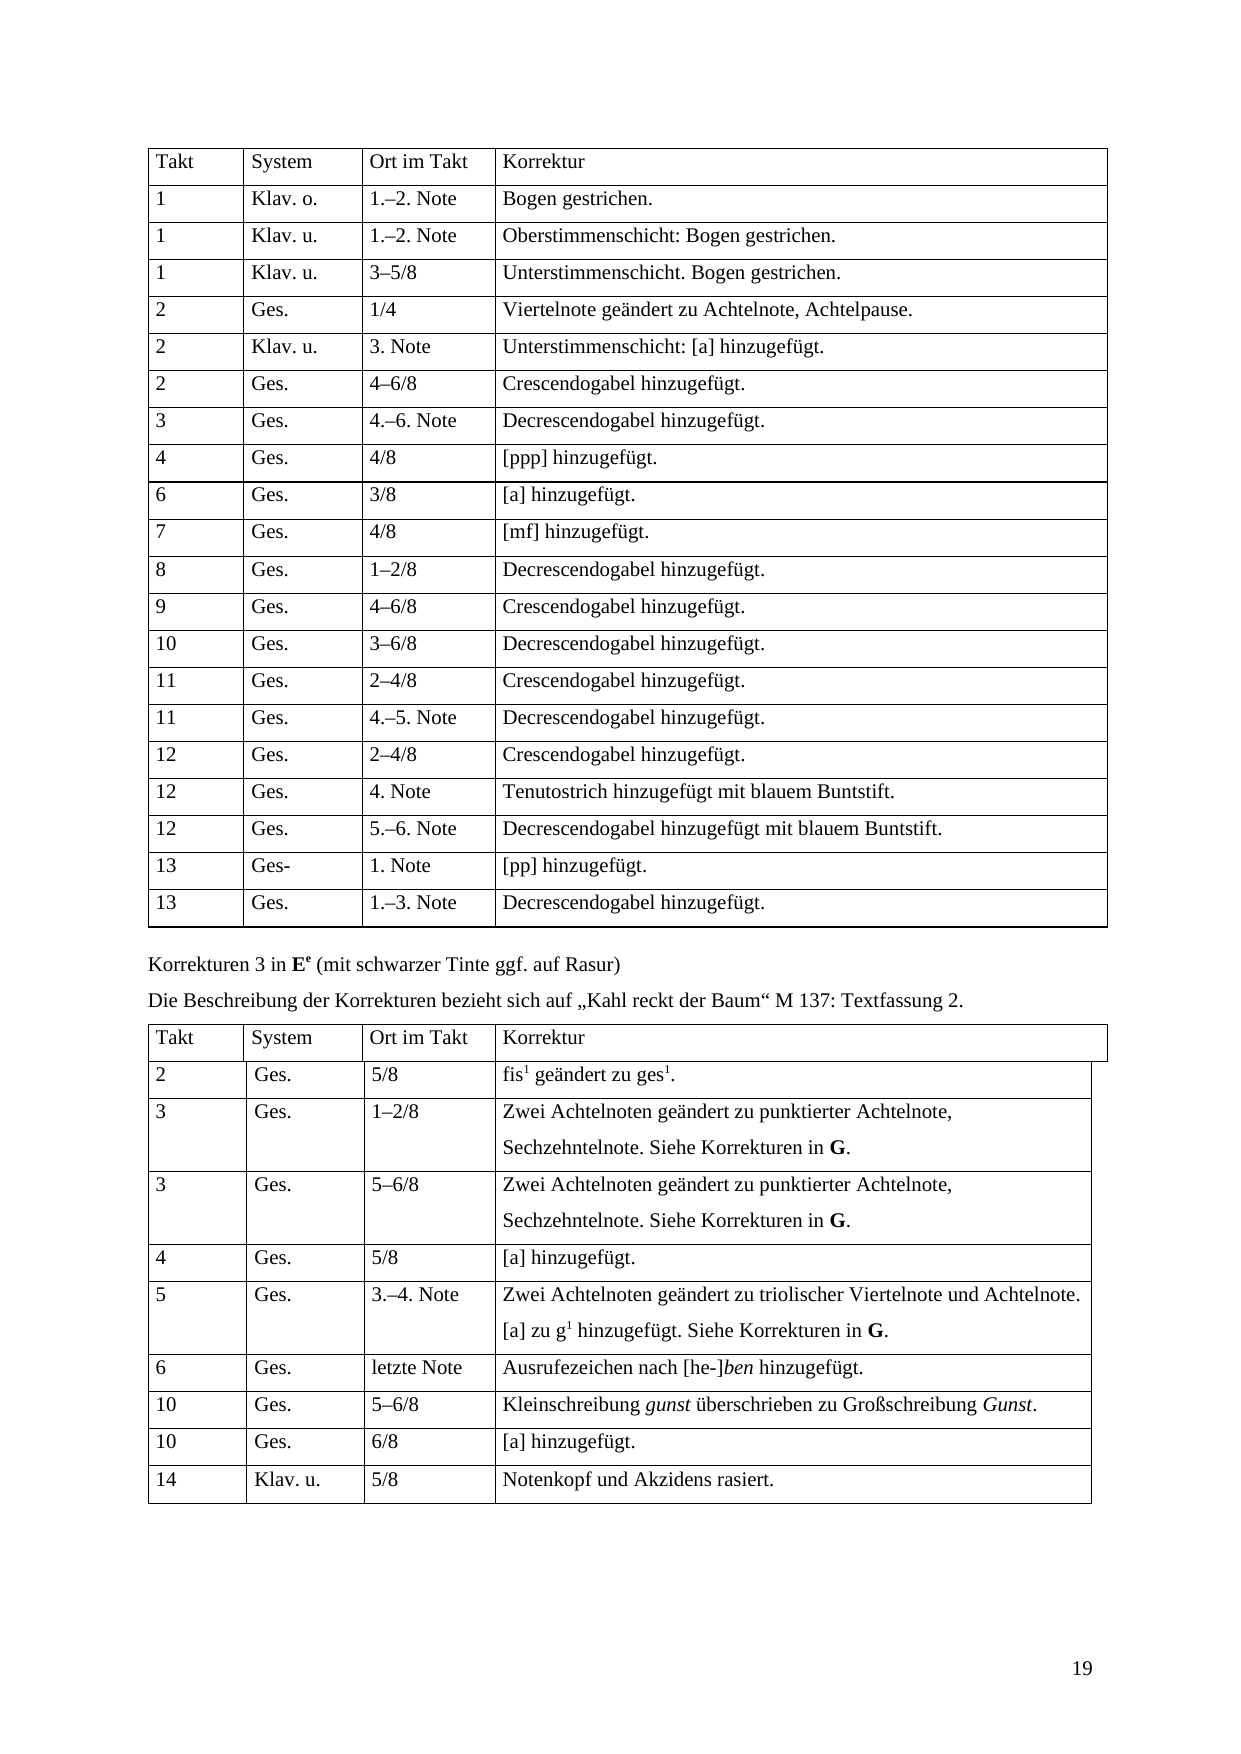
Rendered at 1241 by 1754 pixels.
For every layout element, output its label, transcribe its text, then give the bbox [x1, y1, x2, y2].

table_header Takt [149, 149, 243, 185]
table_cell 4/8 [363, 520, 495, 556]
table_cell 5–6/8 [365, 1172, 495, 1244]
table_cell Ges. [244, 779, 362, 815]
table_cell 4–6/8 [363, 594, 495, 630]
table_cell Ges. [244, 557, 362, 593]
table_cell 4 [149, 445, 243, 481]
table_cell 10 [149, 1429, 246, 1465]
table_cell 4.–5. Note [363, 705, 495, 741]
table_cell [mf] hinzugefügt. [496, 520, 1107, 556]
table_cell 3 [149, 1172, 246, 1244]
table_cell 10 [149, 631, 243, 667]
table_cell 1 [149, 186, 243, 222]
table_cell 2–4/8 [363, 668, 495, 704]
table_cell 8 [149, 557, 243, 593]
table_cell Ges. [244, 816, 362, 852]
table_cell 12 [149, 816, 243, 852]
table_cell Klav. o. [244, 186, 362, 222]
table_cell Ges. [247, 1282, 364, 1354]
table_cell 12 [149, 742, 243, 778]
table_cell Ges. [244, 483, 362, 518]
table_cell 2 [149, 1062, 246, 1098]
table_header System [244, 1025, 362, 1061]
table_cell Klav. u. [247, 1466, 364, 1502]
table_cell 1. Note [363, 853, 495, 889]
table_cell 1.–2. Note [363, 223, 495, 259]
table_cell Oberstimmenschicht: Bogen gestrichen. [496, 223, 1107, 259]
table_cell 1 [149, 223, 243, 259]
table_cell Zwei Achtelnoten geändert zu punktierter Achtelnote, Sechzehntelnote. Siehe Korrekturen in G. [496, 1099, 1091, 1171]
table_cell 6 [149, 1355, 246, 1391]
table_cell Crescendogabel hinzugefügt. [496, 594, 1107, 630]
table_cell 11 [149, 705, 243, 741]
table_cell 5–6/8 [365, 1392, 495, 1428]
table_cell Crescendogabel hinzugefügt. [496, 742, 1107, 778]
table_cell 5.–6. Note [363, 816, 495, 852]
table_cell Ausrufezeichen nach [he-]ben hinzugefügt. [496, 1355, 1091, 1391]
table_cell 4–6/8 [363, 371, 495, 407]
table_cell Decrescendogabel hinzugefügt. [496, 631, 1107, 667]
table_cell Ges. [247, 1099, 364, 1171]
table_cell Klav. u. [244, 260, 362, 296]
table_cell 3/8 [363, 483, 495, 518]
table_cell 3. Note [363, 334, 495, 370]
table_cell Ges. [244, 297, 362, 333]
table_cell Ges. [244, 668, 362, 704]
table_cell Ges. [244, 445, 362, 481]
table_cell Klav. u. [244, 223, 362, 259]
table_cell Ges. [247, 1355, 364, 1391]
table_cell Ges. [247, 1392, 364, 1428]
table_cell Ges. [244, 631, 362, 667]
table_cell 3.–4. Note [365, 1282, 495, 1354]
table_cell Ges. [247, 1172, 364, 1244]
table_header Ort im Takt [363, 149, 495, 185]
table_cell 4.–6. Note [363, 408, 495, 444]
table_cell Kleinschreibung gunst überschrieben zu Großschreibung Gunst. [496, 1392, 1091, 1428]
table_cell [a] hinzugefügt. [496, 483, 1107, 518]
table_cell 4/8 [363, 445, 495, 481]
table_cell Ges. [244, 890, 362, 926]
table_cell Decrescendogabel hinzugefügt. [496, 557, 1107, 593]
table_cell 7 [149, 520, 243, 556]
table_cell [a] hinzugefügt. [496, 1245, 1091, 1281]
table_cell Ges. [244, 520, 362, 556]
table_cell 1–2/8 [365, 1099, 495, 1171]
table_cell Crescendogabel hinzugefügt. [496, 371, 1107, 407]
table_cell 1/4 [363, 297, 495, 333]
table_cell fis1 geändert zu ges1. [496, 1062, 1091, 1098]
table_cell 1 [149, 260, 243, 296]
table_cell 3 [149, 1099, 246, 1171]
table_cell Decrescendogabel hinzugefügt mit blauem Buntstift. [496, 816, 1107, 852]
table_header Takt [149, 1025, 243, 1061]
table_cell Ges. [244, 742, 362, 778]
table_cell Ges- [244, 853, 362, 889]
table_cell Ges. [244, 371, 362, 407]
table_header Ort im Takt [363, 1025, 495, 1061]
text Die Beschreibung der Korrekturen bezieht sich auf „Kahl reckt der Baum“ M 137: Textfassung 2. [148, 987, 1093, 1012]
table_cell 4 [149, 1245, 246, 1281]
table_cell Klav. u. [244, 334, 362, 370]
table_cell 4. Note [363, 779, 495, 815]
table_cell 5/8 [365, 1245, 495, 1281]
table_cell 12 [149, 779, 243, 815]
table_cell 9 [149, 594, 243, 630]
table_cell 1.–2. Note [363, 186, 495, 222]
table_cell 11 [149, 668, 243, 704]
table_cell letzte Note [365, 1355, 495, 1391]
table_cell 1.–3. Note [363, 890, 495, 926]
table_header System [244, 149, 362, 185]
table_cell 3–6/8 [363, 631, 495, 667]
table_cell 2–4/8 [363, 742, 495, 778]
table_cell 3–5/8 [363, 260, 495, 296]
table_cell Zwei Achtelnoten geändert zu triolischer Viertelnote und Achtelnote. [a] zu g1 hinzugefügt. Siehe Korrekturen in G. [496, 1282, 1091, 1354]
table_cell [ppp] hinzugefügt. [496, 445, 1107, 481]
table_cell 5/8 [365, 1466, 495, 1502]
table_cell 13 [149, 890, 243, 926]
table_cell 6/8 [365, 1429, 495, 1465]
table_cell Ges. [244, 594, 362, 630]
table_cell Ges. [244, 705, 362, 741]
table_cell 1–2/8 [363, 557, 495, 593]
table_cell Crescendogabel hinzugefügt. [496, 668, 1107, 704]
table_cell Decrescendogabel hinzugefügt. [496, 705, 1107, 741]
table_cell Unterstimmenschicht. Bogen gestrichen. [496, 260, 1107, 296]
table_cell Ges. [247, 1429, 364, 1465]
table_cell Notenkopf und Akzidens rasiert. [496, 1466, 1091, 1502]
table_cell 10 [149, 1392, 246, 1428]
table_cell Ges. [247, 1245, 364, 1281]
table_cell Decrescendogabel hinzugefügt. [496, 890, 1107, 926]
table_cell 2 [149, 297, 243, 333]
table_cell 5/8 [365, 1062, 495, 1098]
table_header Korrektur [496, 1025, 1107, 1061]
table_cell Ges. [247, 1062, 364, 1098]
table_cell Ges. [244, 408, 362, 444]
table_cell Bogen gestrichen. [496, 186, 1107, 222]
table_cell 13 [149, 853, 243, 889]
table_cell 14 [149, 1466, 246, 1502]
table_cell Decrescendogabel hinzugefügt. [496, 408, 1107, 444]
table_cell 5 [149, 1282, 246, 1354]
table_cell Zwei Achtelnoten geändert zu punktierter Achtelnote, Sechzehntelnote. Siehe Korrekturen in G. [496, 1172, 1091, 1244]
table_header Korrektur [496, 149, 1107, 185]
table_cell 6 [149, 483, 243, 518]
table_cell Tenutostrich hinzugefügt mit blauem Buntstift. [496, 779, 1107, 815]
table_cell Viertelnote geändert zu Achtelnote, Achtelpause. [496, 297, 1107, 333]
table_cell 2 [149, 371, 243, 407]
table_cell 2 [149, 334, 243, 370]
table_cell Unterstimmenschicht: [a] hinzugefügt. [496, 334, 1107, 370]
table_cell [a] hinzugefügt. [496, 1429, 1091, 1465]
table_cell 3 [149, 408, 243, 444]
text Korrekturen 3 in Ee (mit schwarzer Tinte ggf. auf Rasur) [148, 951, 1093, 976]
table_cell [pp] hinzugefügt. [496, 853, 1107, 889]
